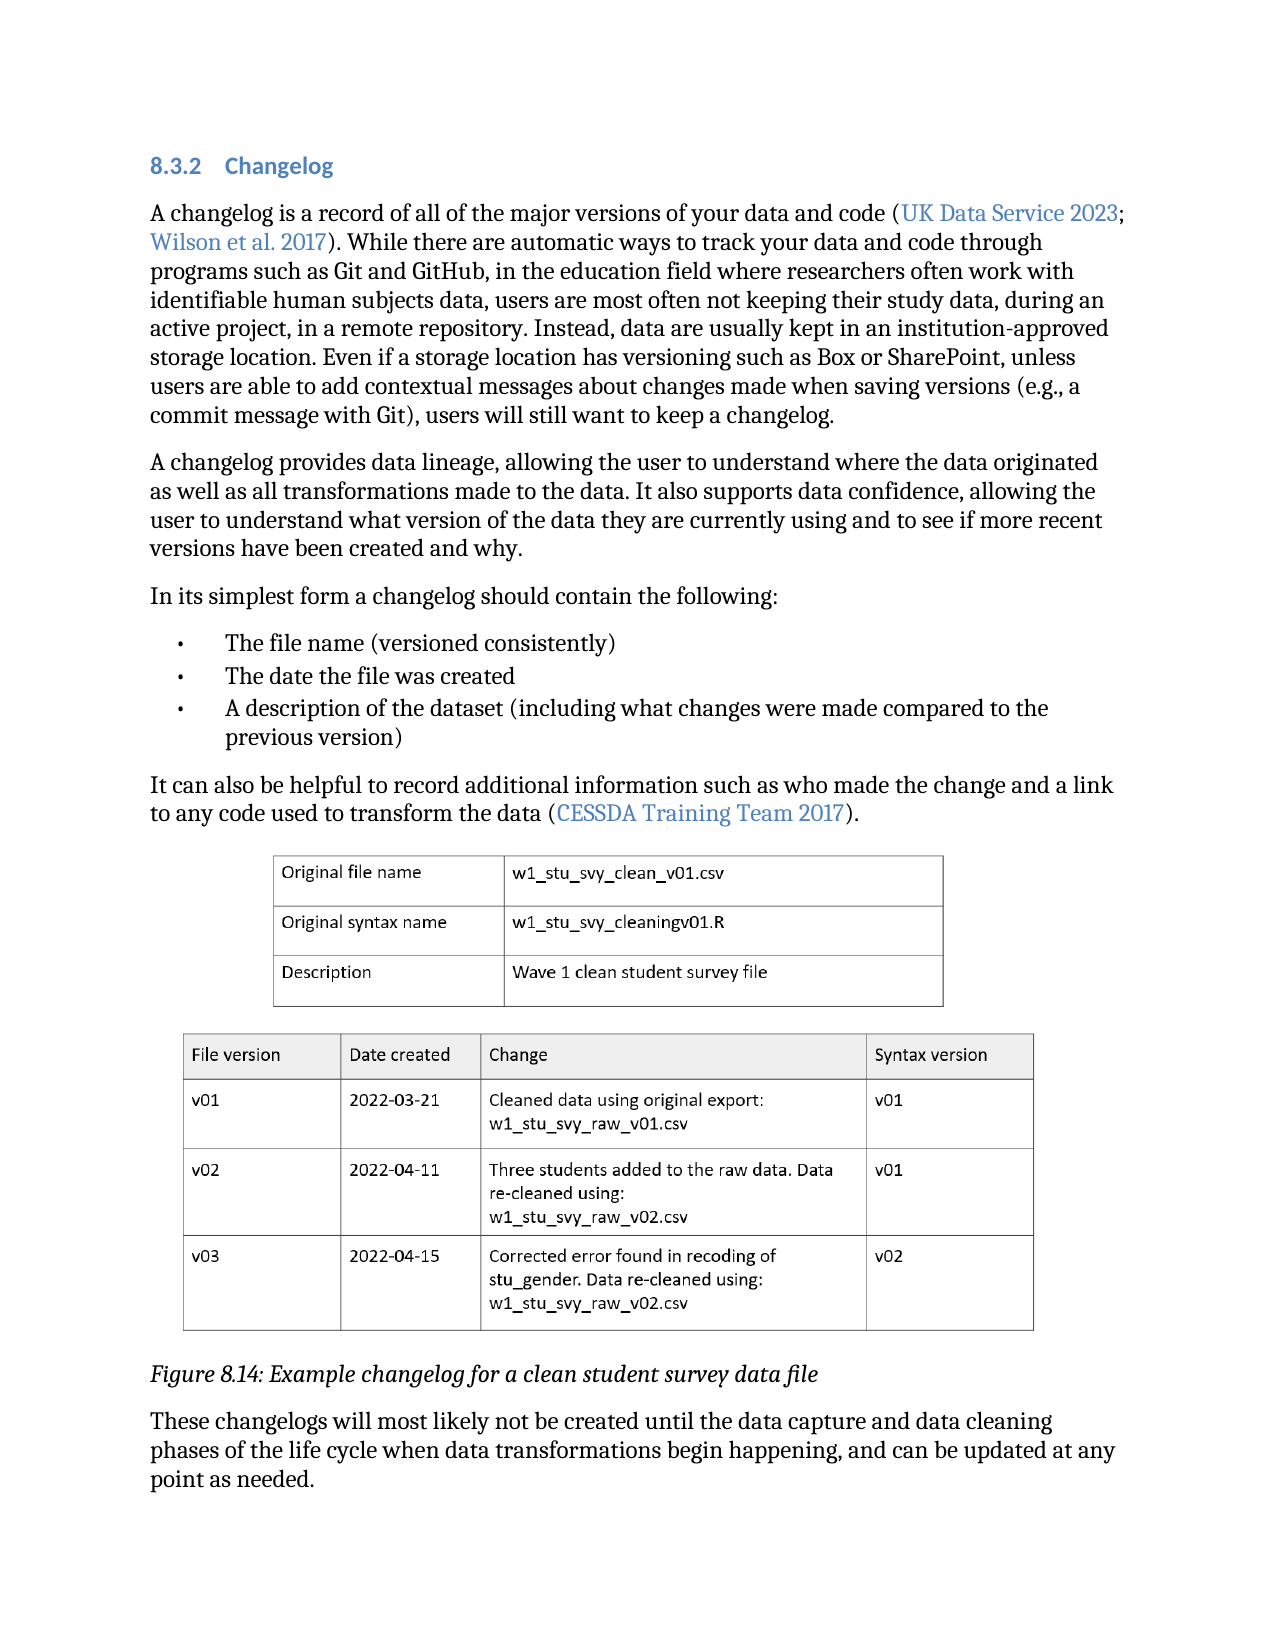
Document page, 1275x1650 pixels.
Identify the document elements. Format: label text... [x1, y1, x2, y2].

text It can also be helpful to record additional information such as who made the change and a link to any code used to transform the data (CESSDA Training Team 2017). [150, 771, 1125, 828]
list The date the file was created [175, 662, 1125, 691]
text A changelog provides data lineage, allowing the user to understand where the data originated as well as all transformations made to the data. It also supports data confidence, allowing the user to understand what version of the data they are currently using and to see if more recent versions have been created and why. [150, 448, 1125, 563]
list The file name (versioned consistently) [175, 629, 1125, 658]
text Figure 8.14: Example changelog for a clean student survey data file [150, 1359, 1125, 1388]
text These changelogs will most likely not be created until the data capture and data cleaning phases of the life cycle when data transformations begin happening, and can be updated at any point as needed. [150, 1407, 1125, 1493]
text In its simplest form a changelog should contain the following: [150, 582, 1125, 611]
text A changelog is a record of all of the major versions of your data and code (UK Data Service 2023; Wilson et al. 2017). While there are automatic ways to track your data and code through programs such as Git and GitHub, in the education field where researchers often work with identifiable human subjects data, users are most often not keeping their study data, during an active project, in a remote repository. Instead, data are usually kept in an institution-approved storage location. Even if a storage location has versioning such as Box or SharePoint, unless users are able to add contextual messages about changes made when saving versions (e.g., a commit message with Git), users will still want to keep a changelog. [150, 199, 1125, 429]
subtitle 8.3.2 Changelog [150, 150, 1125, 181]
picture [168, 846, 1044, 1339]
list A description of the dataset (including what changes were made compared to the previous version) [175, 694, 1125, 752]
